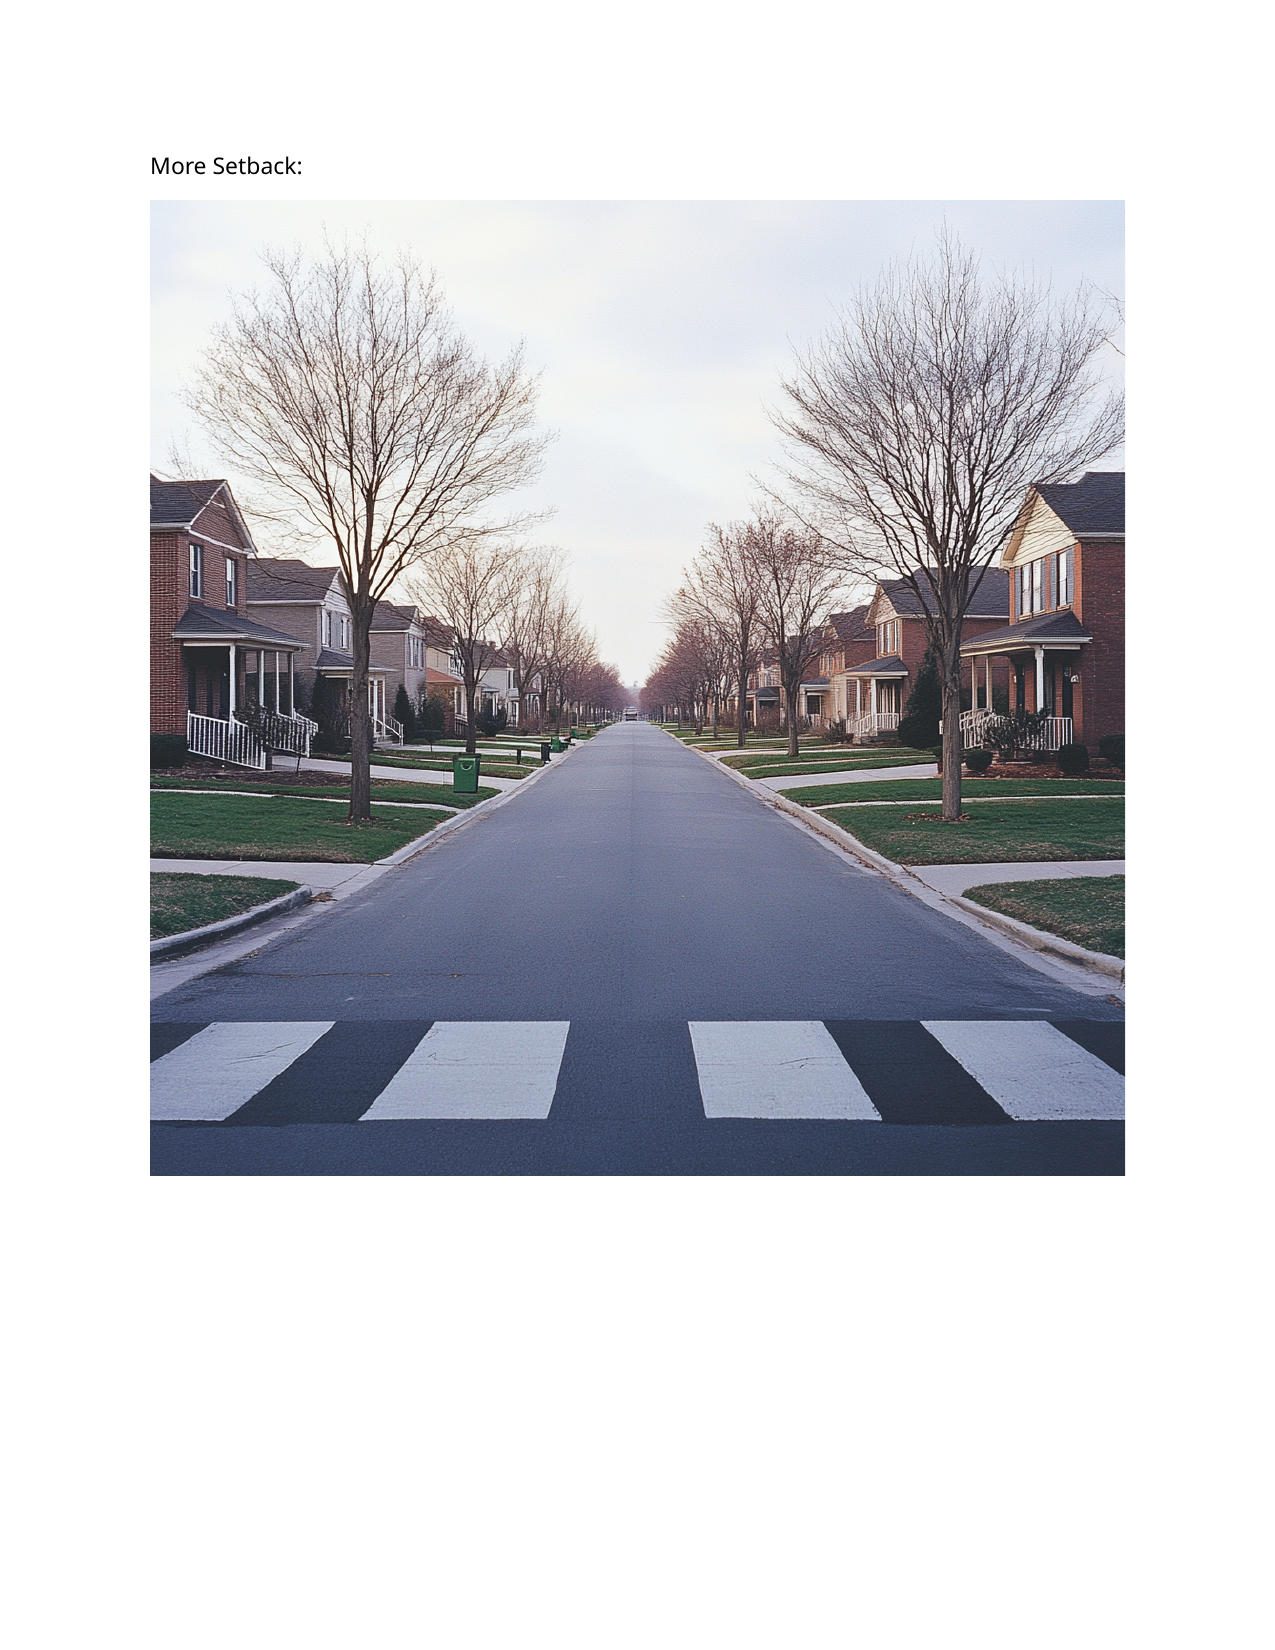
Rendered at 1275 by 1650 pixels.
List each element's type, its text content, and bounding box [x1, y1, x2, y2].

text More Setback: [150, 150, 1125, 181]
picture [150, 200, 1125, 1176]
